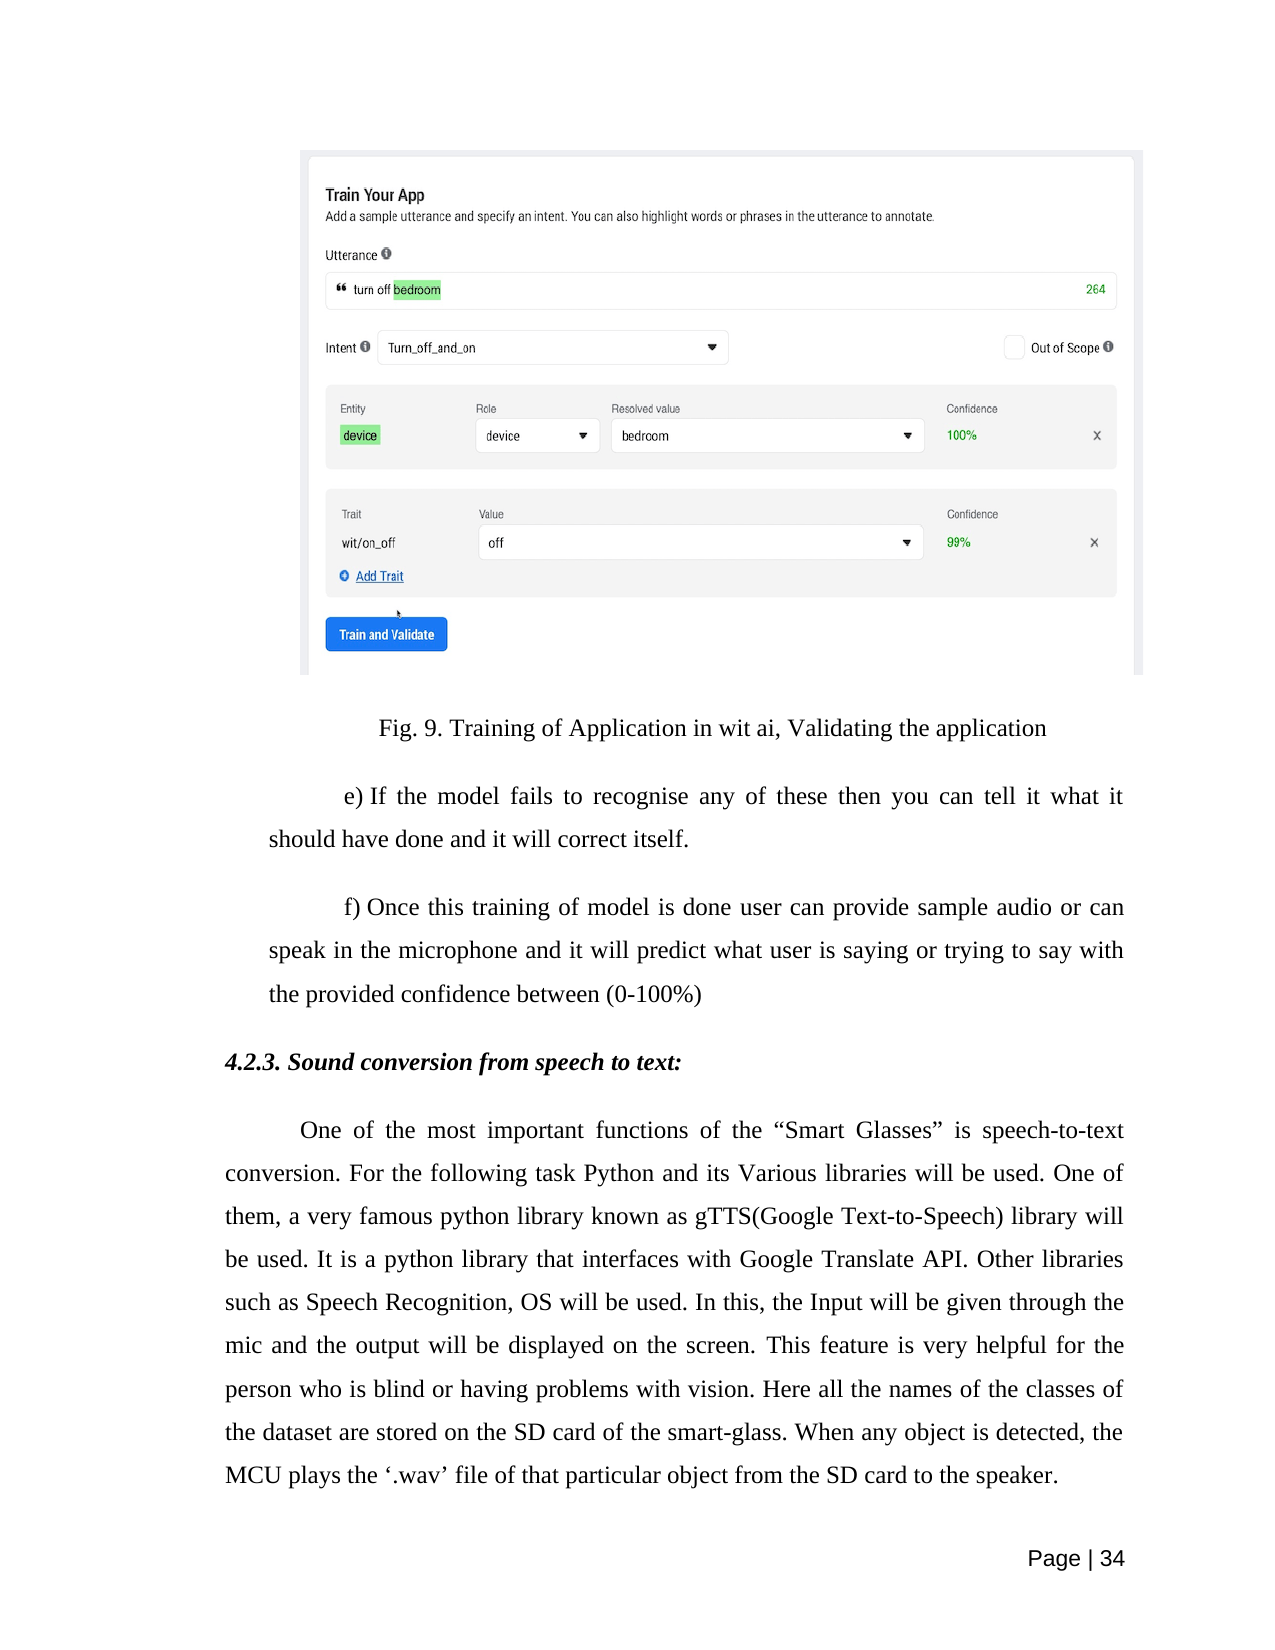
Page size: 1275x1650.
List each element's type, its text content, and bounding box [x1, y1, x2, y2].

list Once this training of model is done user can provide sample audio or can speak in the microphone and it will predict what user is saying or trying to say with the provided confidence between (0-100%) [269, 892, 1125, 1007]
text Fig. 9. Training of Application in wit ai, Validating the application [225, 713, 1125, 742]
picture [300, 150, 1144, 675]
list If the model fails to recognise any of these then you can tell it what it should have done and it will correct itself. [269, 781, 1125, 853]
text One of the most important functions of the “Smart Glasses” is speech-to-text conversion. For the following task Python and its Various libraries will be used. One of them, a very famous python library known as gTTS(Google Text-to-Speech) library will be used. It is a python library that interfaces with Google Translate API. Other libraries such as Speech Recognition, OS will be used. In this, the Input will be given through the mic and the output will be displayed on the screen. This feature is very helpful for the person who is blind or having problems with vision. Here all the names of the classes of the dataset are stored on the SD card of the smart-glass. When any object is detected, the MCU plays the ‘.wav’ file of that particular object from the SD card to the speaker. [225, 1115, 1125, 1489]
text 4.2.3. Sound conversion from speech to text: [150, 1047, 1125, 1076]
